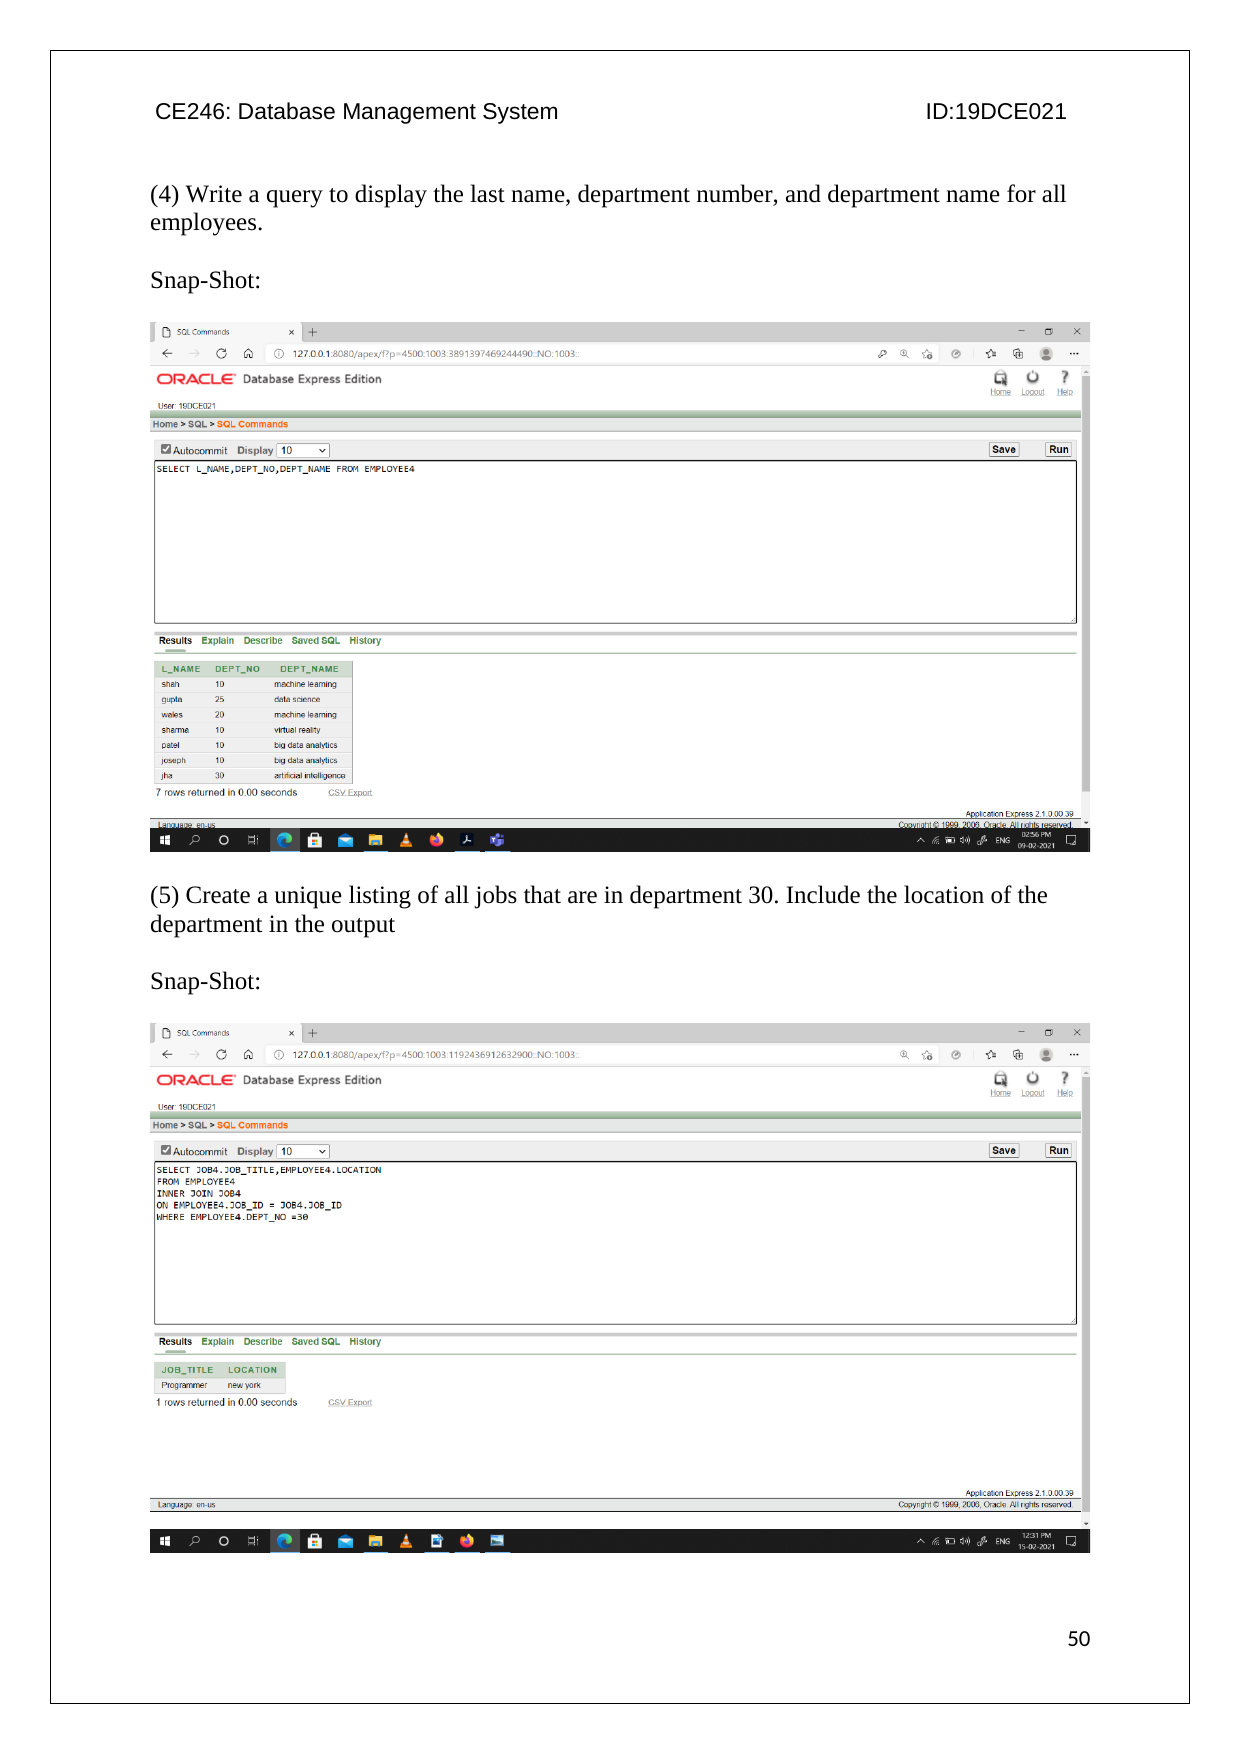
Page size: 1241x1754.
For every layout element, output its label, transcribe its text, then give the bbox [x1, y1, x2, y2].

picture [150, 322, 1091, 852]
text Snap-Shot: [150, 265, 1090, 294]
text (4) Write a query to display the last name, department number, and department name for all employees. [150, 179, 1090, 236]
text (5) Create a unique listing of all jobs that are in department 30. Include the location of the department in the output [150, 880, 1090, 938]
picture [150, 1023, 1091, 1553]
text Snap-Shot: [150, 966, 1090, 995]
